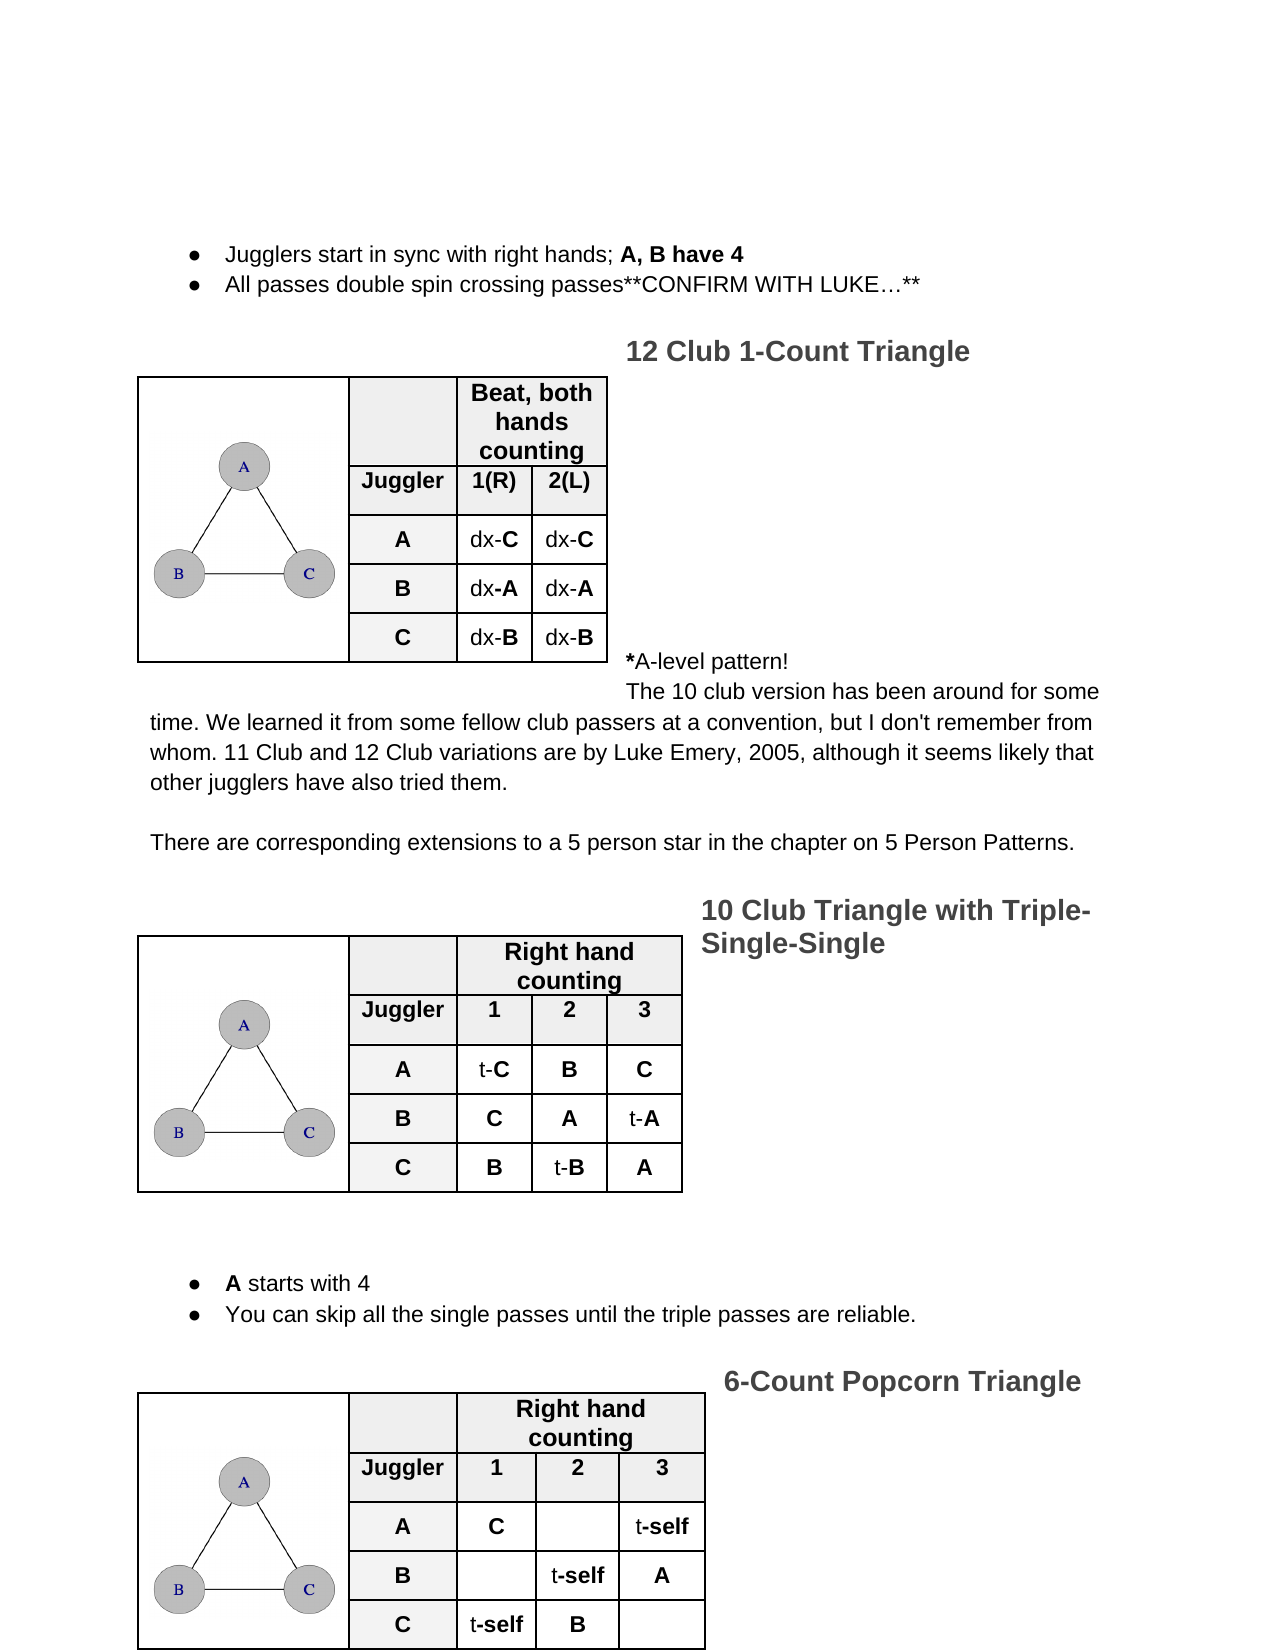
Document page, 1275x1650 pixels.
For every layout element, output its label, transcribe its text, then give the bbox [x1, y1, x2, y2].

table_cell C [458, 1503, 535, 1550]
table_cell Juggler [350, 467, 456, 514]
table_cell dx-B [533, 614, 606, 661]
table_cell A [608, 1144, 681, 1191]
table_header [350, 1394, 456, 1452]
table_cell C [350, 1601, 456, 1648]
table_cell t-self [620, 1503, 704, 1550]
table_cell 2 [537, 1454, 618, 1501]
table_cell t-C [458, 1046, 531, 1093]
table_cell B [458, 1144, 531, 1191]
list A starts with 4 [187, 1270, 1125, 1297]
table_header [139, 937, 348, 1191]
table_cell A [350, 516, 456, 563]
table_header [139, 378, 348, 661]
table_cell Juggler [350, 1454, 456, 1501]
table_cell t-B [533, 1144, 606, 1191]
subtitle 6-Count Popcorn Triangle [150, 1364, 1125, 1398]
table_cell A [350, 1046, 456, 1093]
table_cell t-self [537, 1552, 618, 1599]
table_header Right hand counting [458, 937, 681, 994]
table_cell dx-A [533, 565, 606, 612]
table_header Right hand counting [458, 1394, 704, 1452]
text *A-level pattern! [150, 648, 1125, 674]
picture [149, 1446, 343, 1619]
table_cell A [620, 1552, 704, 1599]
table_header [350, 937, 456, 994]
subtitle 12 Club 1-Count Triangle [150, 334, 1125, 368]
table_cell B [533, 1046, 606, 1093]
table_cell dx-C [458, 516, 531, 563]
table_cell 1 [458, 996, 531, 1043]
table_cell [620, 1601, 704, 1648]
table_cell t-self [458, 1601, 535, 1648]
picture [149, 431, 343, 603]
table_cell B [350, 1095, 456, 1142]
table_cell [537, 1503, 618, 1550]
list All passes double spin crossing passes**CONFIRM WITH LUKE…** [187, 271, 1125, 297]
table_cell 1 [458, 1454, 535, 1501]
table_cell 2(L) [533, 467, 606, 514]
table_cell C [608, 1046, 681, 1093]
table_cell [458, 1552, 535, 1599]
table_header [139, 1394, 348, 1648]
table_cell t-A [608, 1095, 681, 1142]
picture [149, 989, 343, 1162]
table_cell B [537, 1601, 618, 1648]
table_cell C [350, 1144, 456, 1191]
subtitle 10 Club Triangle with Triple-Single-Single [150, 893, 1125, 960]
table_header Beat, both hands counting [458, 378, 606, 464]
table_cell Juggler [350, 996, 456, 1043]
table_cell 2 [533, 996, 606, 1043]
table_cell B [350, 565, 456, 612]
table_cell A [350, 1503, 456, 1550]
table_cell 3 [608, 996, 681, 1043]
list You can skip all the single passes until the triple passes are reliable. [187, 1301, 1125, 1327]
table_cell C [350, 614, 456, 661]
table_cell A [533, 1095, 606, 1142]
text The 10 club version has been around for some time. We learned it from some fellow club passers at a convention, but I don't remember from whom. 11 Club and 12 Club variations are by Luke Emery, 2005, although it seems likely that other jugglers have also tried them. [150, 678, 1125, 795]
table_header [350, 378, 456, 464]
table_cell C [458, 1095, 531, 1142]
table_cell dx-C [533, 516, 606, 563]
table_cell dx-A [458, 565, 531, 612]
list Jugglers start in sync with right hands; A, B have 4 [187, 241, 1125, 267]
table_cell 1(R) [458, 467, 531, 514]
table_cell 3 [620, 1454, 704, 1501]
table_cell B [350, 1552, 456, 1599]
text There are corresponding extensions to a 5 person star in the chapter on 5 Person Patterns. [150, 829, 1125, 856]
table_cell dx-B [458, 614, 531, 661]
